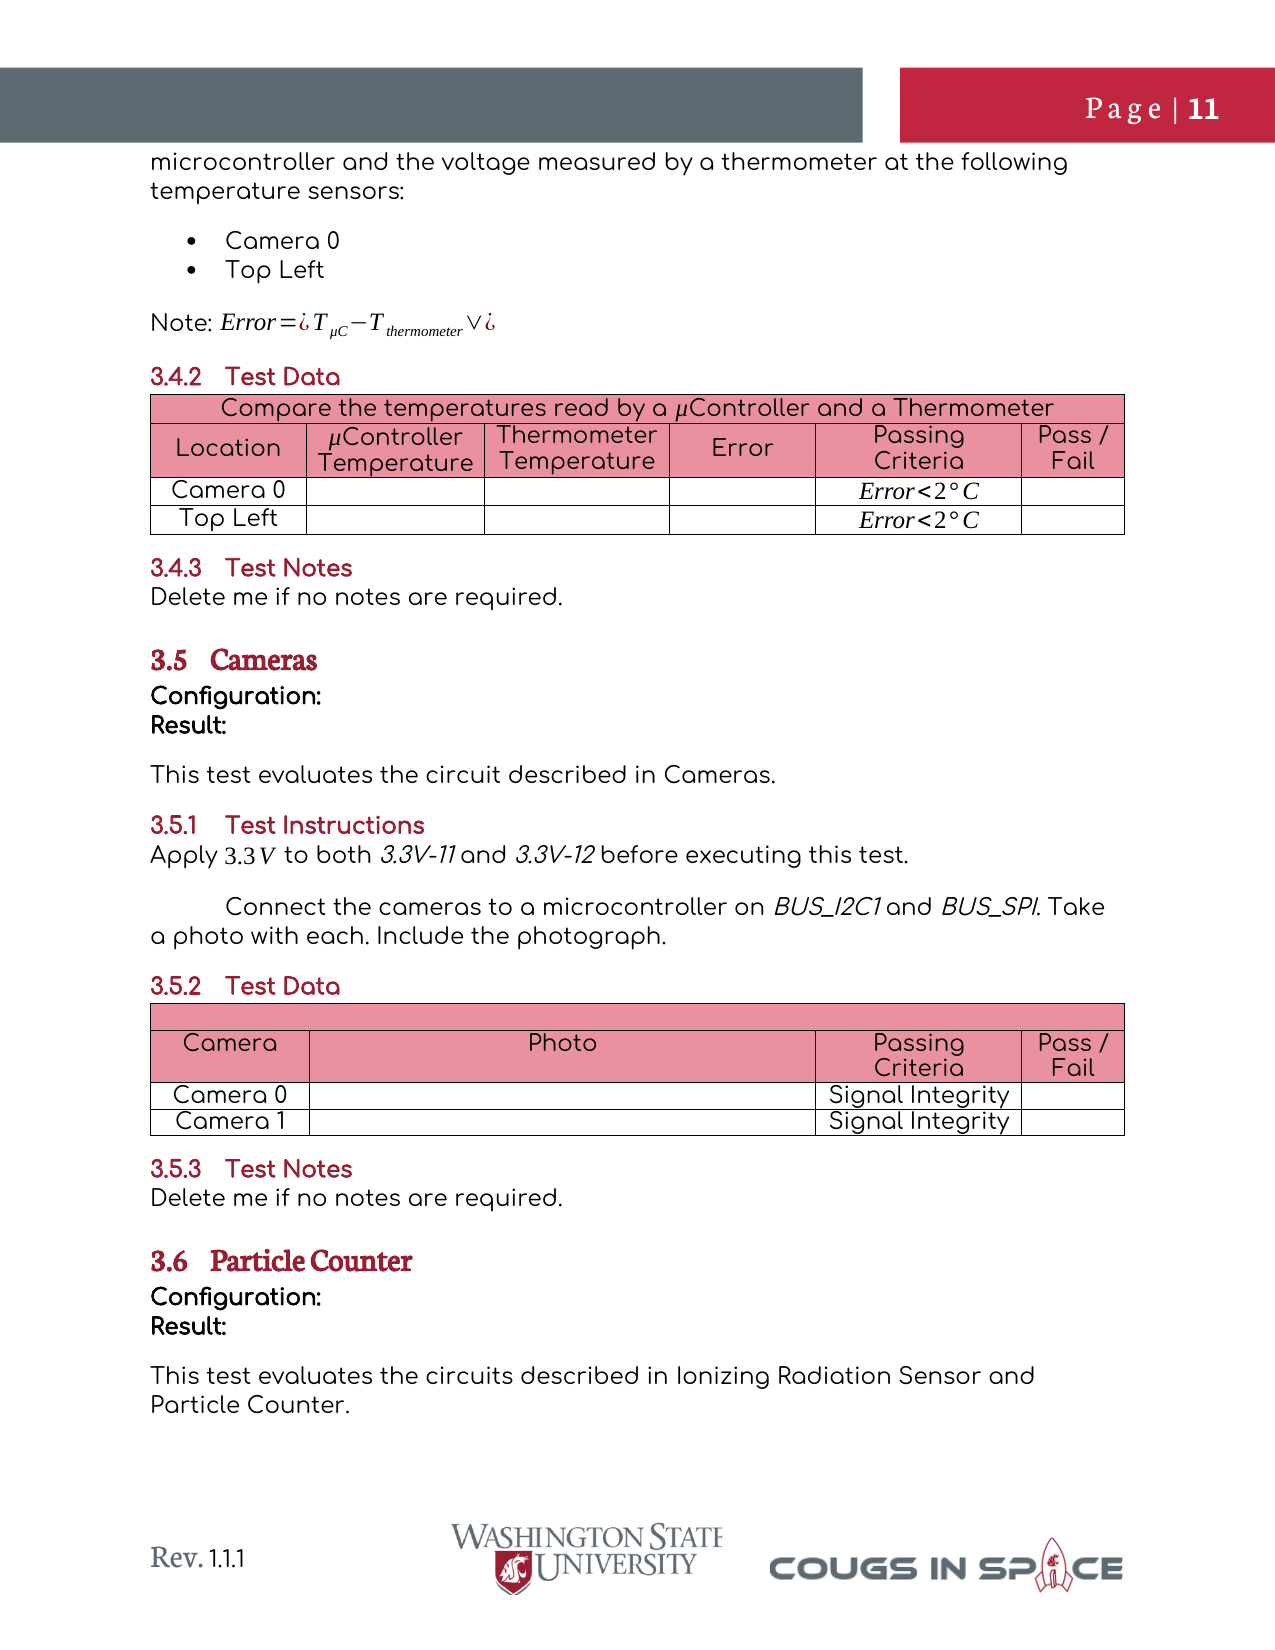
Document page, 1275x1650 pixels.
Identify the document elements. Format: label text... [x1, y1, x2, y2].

table_cell Controller Temperature [307, 424, 484, 477]
text Delete me if no notes are required. [150, 585, 1125, 611]
picture [450, 1522, 723, 1595]
table_cell Photo [310, 1031, 815, 1082]
table_cell Camera 1 [151, 1110, 309, 1135]
list Top Left [187, 259, 1125, 284]
table_cell [310, 1110, 815, 1135]
subtitle Test Instructions [150, 813, 1125, 839]
table_cell Camera 0 [151, 1083, 309, 1108]
table_cell Passing Criteria [816, 424, 1021, 477]
table_cell [670, 478, 815, 505]
text Apply to both 3.3V-11 and 3.3V-12 before executing this test. [150, 842, 1125, 870]
table_cell [1022, 1110, 1124, 1135]
subtitle Test Data [150, 365, 1125, 390]
table_cell Camera 0 [151, 478, 306, 505]
table_cell Pass / Fail [1022, 424, 1124, 477]
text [150, 150, 1125, 205]
text This test evaluates the circuits described in Ionizing Radiation Sensor and Particle Counter. [150, 1364, 1125, 1419]
text Configuration: [150, 684, 1125, 709]
subtitle Cameras [150, 635, 1125, 677]
table_cell Thermometer Temperature [485, 424, 669, 477]
text Result: [150, 713, 1125, 738]
table_cell [310, 1083, 815, 1108]
table_header Compare the temperatures read by a Controller and a Thermometer [151, 395, 1124, 423]
text Configuration: [150, 1285, 1125, 1310]
picture [769, 1537, 1123, 1594]
table_cell Pass / Fail [1022, 1031, 1124, 1082]
table_cell Passing Criteria [816, 1031, 1021, 1082]
table_cell [307, 478, 484, 505]
table_cell Camera [151, 1031, 309, 1082]
text Delete me if no notes are required. [150, 1186, 1125, 1212]
subtitle Test Notes [150, 1157, 1125, 1182]
table_cell Error [670, 424, 815, 477]
table_cell Top Left [151, 506, 306, 534]
text Result: [150, 1314, 1125, 1339]
list Camera 0 [187, 229, 1125, 255]
table_cell [816, 506, 1021, 534]
table_cell [670, 506, 815, 534]
table_cell Location [151, 424, 306, 477]
subtitle Test Data [150, 974, 1125, 999]
table_cell [1022, 1083, 1124, 1108]
table_cell [485, 506, 669, 534]
table_header [151, 1004, 1124, 1030]
table_cell [1022, 478, 1124, 505]
table_cell [816, 478, 1021, 505]
text This test evaluates the circuit described in Cameras. [150, 763, 1125, 789]
text Connect the cameras to a microcontroller on BUS_I2C1 and BUS_SPI. Take a photo with each. Include the photograph. [150, 895, 1125, 949]
subtitle Test Notes [150, 556, 1125, 581]
table_cell [485, 478, 669, 505]
table_cell Signal Integrity [816, 1083, 1021, 1108]
subtitle Particle Counter [150, 1236, 1125, 1278]
text Note: [150, 309, 1125, 340]
table_cell [1022, 506, 1124, 534]
table_cell [307, 506, 484, 534]
table_cell Signal Integrity [816, 1110, 1021, 1135]
